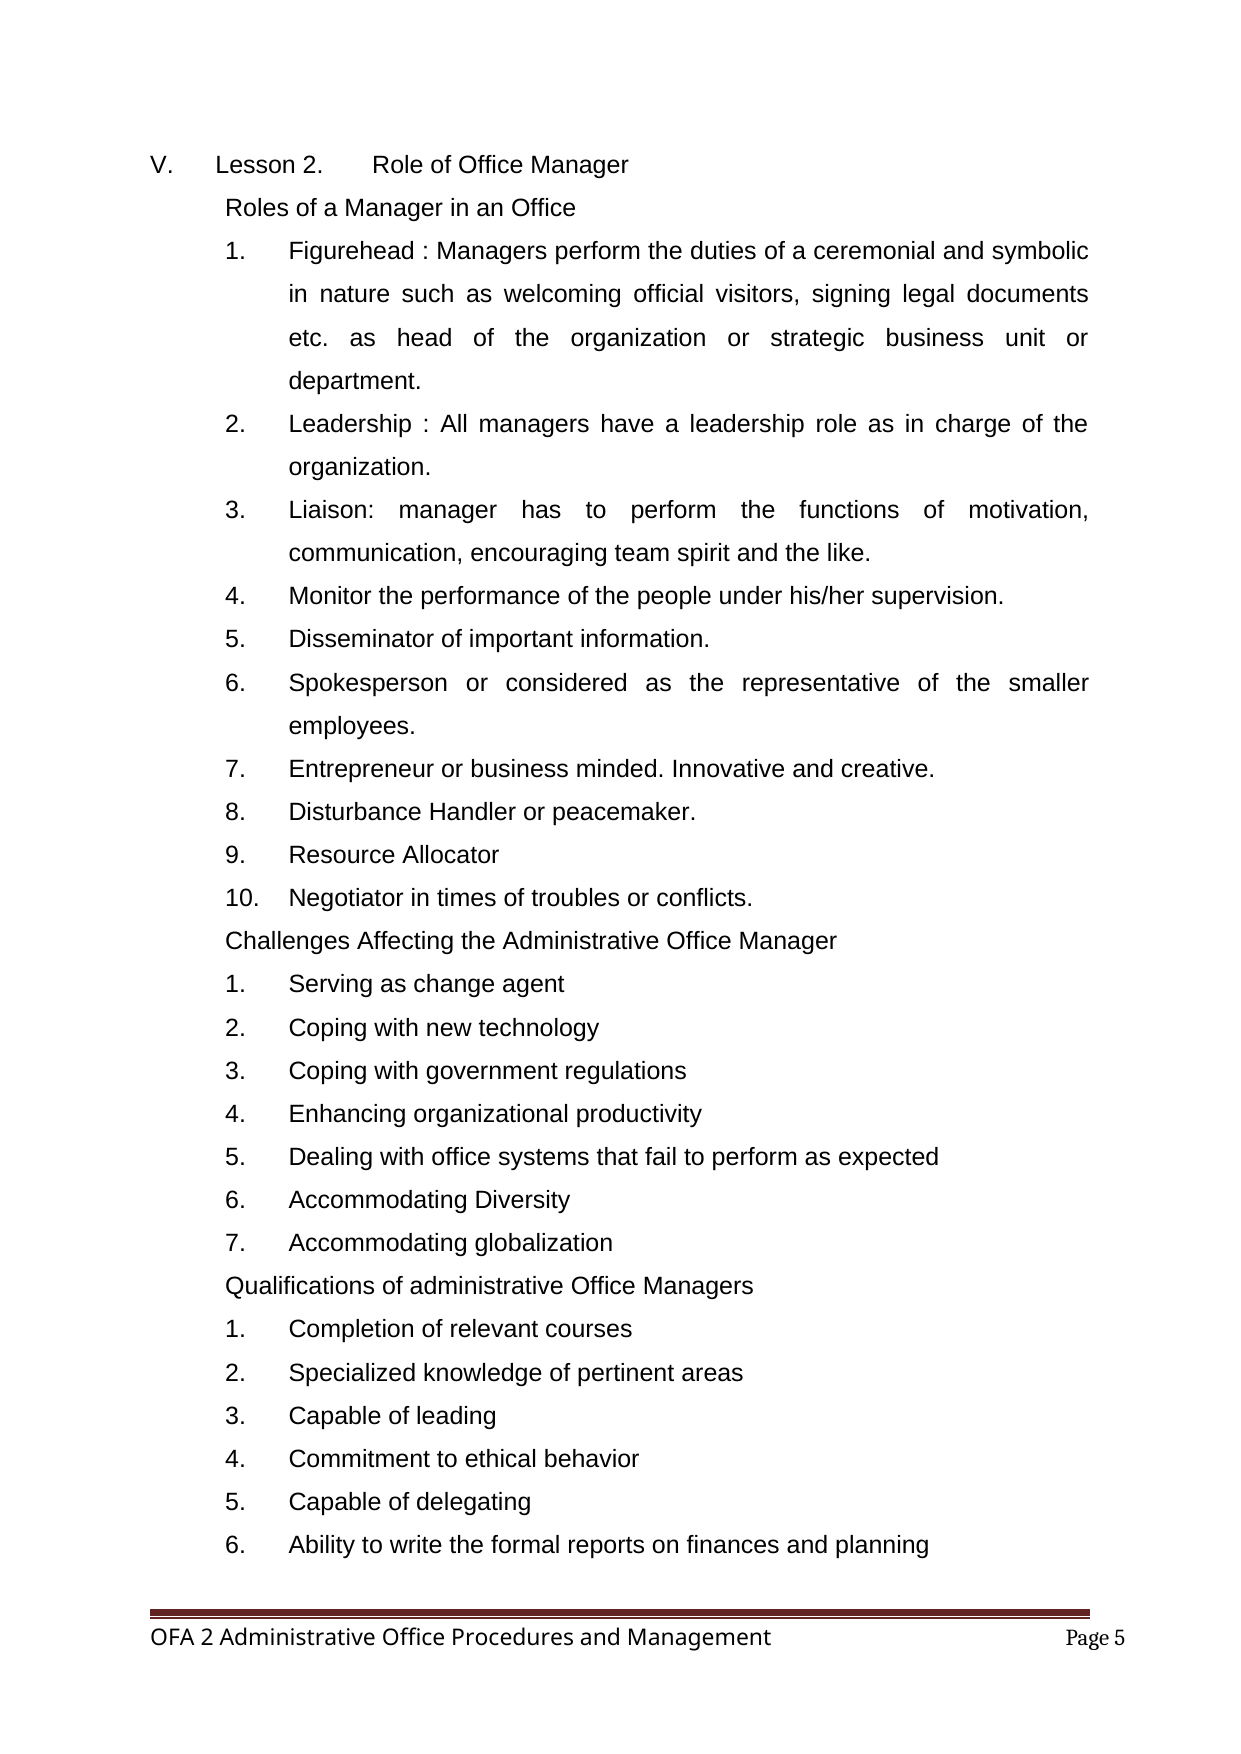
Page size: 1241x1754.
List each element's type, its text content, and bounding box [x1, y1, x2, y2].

text Challenges Affecting the Administrative Office Manager [225, 926, 1090, 955]
text 6. Ability to write the formal reports on finances and planning [225, 1530, 1090, 1559]
text 2. Coping with new technology [225, 1012, 1090, 1041]
text 1. Completion of relevant courses [225, 1314, 1090, 1343]
text 5. Disseminator of important information. [225, 624, 1090, 653]
text 5. Dealing with office systems that fail to perform as expected [225, 1142, 1090, 1171]
text Roles of a Manager in an Office [225, 193, 1090, 222]
text V. Lesson 2. Role of Office Manager [150, 150, 1090, 179]
text 8. Disturbance Handler or peacemaker. [225, 797, 1090, 826]
text 3. Capable of leading [225, 1401, 1090, 1429]
text 6. Spokesperson or considered as the representative of the smaller employees. [225, 667, 1090, 739]
text 10. Negotiator in times of troubles or conflicts. [225, 883, 1090, 912]
text 3. Coping with government regulations [225, 1056, 1090, 1084]
text 1. Serving as change agent [225, 969, 1090, 998]
text 6. Accommodating Diversity [225, 1185, 1090, 1214]
text 1. Figurehead : Managers perform the duties of a ceremonial and symbolic in nature such as welcoming official visitors, signing legal documents etc. as head of the organization or strategic business unit or department. [225, 236, 1090, 394]
text 4. Monitor the performance of the people under his/her supervision. [225, 581, 1090, 610]
text 4. Enhancing organizational productivity [225, 1099, 1090, 1127]
text Qualifications of administrative Office Managers [225, 1271, 1090, 1300]
text 9. Resource Allocator [225, 840, 1090, 869]
text 7. Accommodating globalization [225, 1228, 1090, 1257]
text 2. Specialized knowledge of pertinent areas [225, 1357, 1090, 1386]
text 5. Capable of delegating [225, 1487, 1090, 1516]
text 7. Entrepreneur or business minded. Innovative and creative. [225, 754, 1090, 782]
text 2. Leadership : All managers have a leadership role as in charge of the organization. [225, 409, 1090, 481]
text 3. Liaison: manager has to perform the functions of motivation, communication, encouraging team spirit and the like. [225, 495, 1090, 567]
text 4. Commitment to ethical behavior [225, 1444, 1090, 1472]
